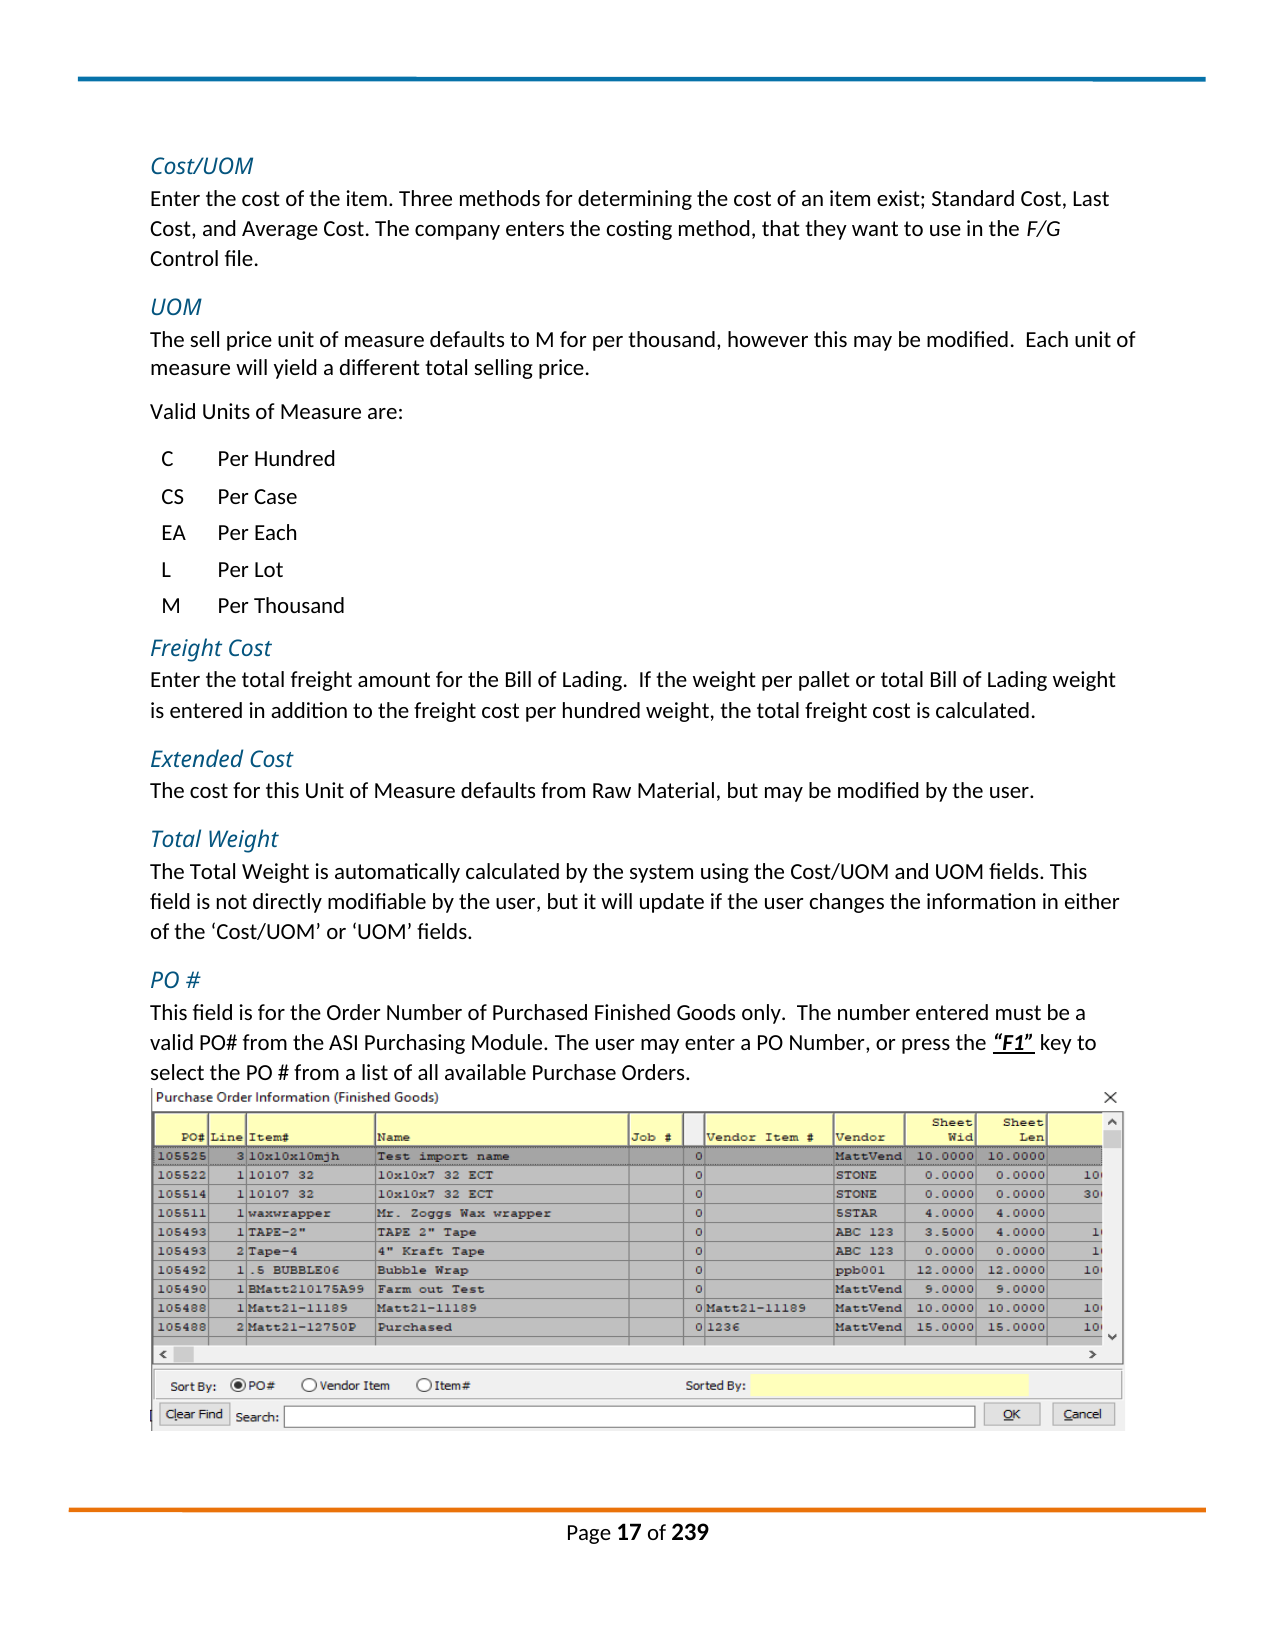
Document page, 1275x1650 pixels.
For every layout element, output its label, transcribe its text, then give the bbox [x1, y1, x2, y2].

subtitle Total Weight [150, 823, 1125, 854]
text The Total Weight is automatically calculated by the system using the Cost/UOM and UOM fields. This field is not directly modifiable by the user, but it will update if the user changes the information in either of the ‘Cost/UOM’ or ‘UOM’ fields. [150, 857, 1125, 945]
subtitle Freight Cost [150, 632, 1125, 663]
subtitle Extended Cost [150, 743, 1125, 774]
text The sell price unit of measure defaults to M for per thousand, however this may be modified. Each unit of measure will yield a different total selling price. [150, 325, 1150, 381]
subtitle Cost/UOM [150, 150, 1125, 181]
subtitle UOM [150, 291, 1125, 322]
text Enter the total freight amount for the Bill of Lading. If the weight per pallet or total Bill of Lading weight is entered in addition to the freight cost per hundred weight, the total freight cost is calculated. [150, 666, 1125, 724]
text The cost for this Unit of Measure defaults from Raw Material, but may be modified by the user. [150, 776, 1125, 804]
text Valid Units of Measure are: [150, 397, 1125, 426]
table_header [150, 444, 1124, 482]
text This field is for the Order Number of Purchased Finished Goods only. The number entered must be a valid PO# from the Purchasing Module. The user may enter a PO Number, or press the “F1” key to select the PO # from a list of all available Purchase Orders. [150, 998, 1125, 1088]
text Enter the cost of the item. Three methods for determining the cost of an item exist; Standard Cost, Last Cost, and Average Cost. The company enters the costing method, that they want to use in the F/G Control file. [150, 184, 1125, 272]
picture [150, 1088, 1125, 1431]
subtitle PO # [150, 964, 1125, 996]
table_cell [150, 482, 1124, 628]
